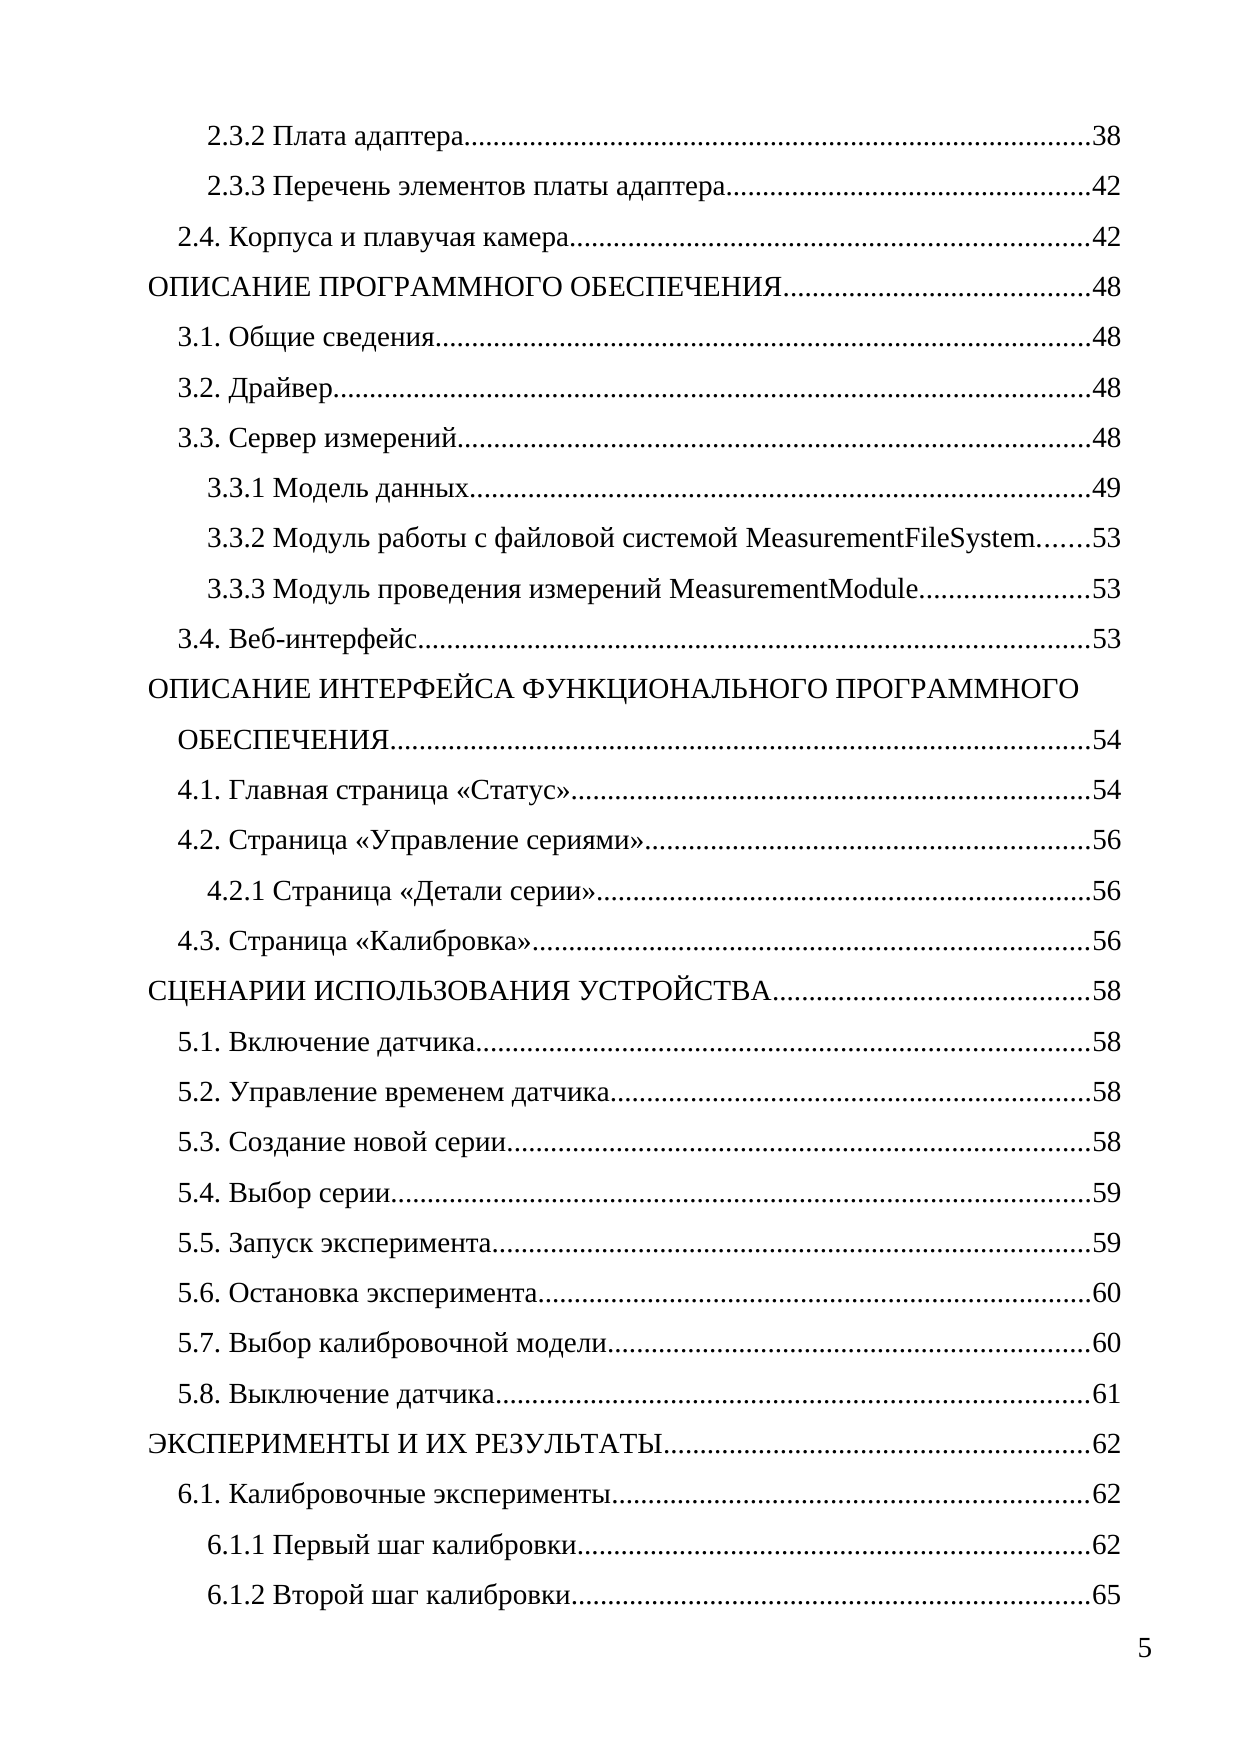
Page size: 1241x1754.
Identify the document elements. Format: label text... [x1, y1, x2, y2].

text ЭКСПЕРИМЕНТЫ И ИХ РЕЗУЛЬТАТЫ 62 [148, 1426, 1093, 1460]
text 4.3. Страница «Калибровка» 56 [177, 923, 1093, 957]
text 5.6. Остановка эксперимента 60 [177, 1275, 1093, 1309]
text 5.3. Создание новой серии 58 [177, 1124, 1093, 1158]
text 5.5. Запуск эксперимента 59 [177, 1225, 1093, 1258]
text 5.4. Выбор серии 59 [177, 1175, 1093, 1208]
text 5.2. Управление временем датчика 58 [177, 1074, 1093, 1108]
text 3.3.3 Модуль проведения измерений MeasurementModule 53 [207, 571, 1093, 604]
text 6.1.1 Первый шаг калибровки 62 [207, 1527, 1093, 1560]
text 4.2.1 Страница «Детали серии» 56 [207, 873, 1093, 906]
text 3.1. Общие сведения 48 [177, 319, 1093, 353]
text 2.4. Корпуса и плавучая камера 42 [177, 219, 1093, 252]
text СЦЕНАРИИ ИСПОЛЬЗОВАНИЯ УСТРОЙСТВА 58 [148, 973, 1093, 1007]
text 3.3. Сервер измерений 48 [177, 420, 1093, 453]
text 3.3.2 Модуль работы с файловой системой MeasurementFileSystem 53 [207, 521, 1093, 554]
text 4.2. Страница «Управление сериями» 56 [177, 822, 1093, 856]
text 5.7. Выбор калибровочной модели 60 [177, 1326, 1093, 1359]
text 3.3.1 Модель данных 49 [207, 470, 1093, 504]
text 2.3.2 Плата адаптера 38 [207, 118, 1093, 152]
text 3.4. Веб-интерфейс 53 [177, 621, 1093, 655]
text 3.2. Драйвер 48 [177, 370, 1093, 403]
text ОПИСАНИЕ ИНТЕРФЕЙСА ФУНКЦИОНАЛЬНОГО ПРОГРАММНОГО ОБЕСПЕЧЕНИЯ 54 [148, 672, 1093, 755]
text 5.1. Включение датчика 58 [177, 1024, 1093, 1057]
text 6.1.2 Второй шаг калибровки 65 [207, 1577, 1093, 1611]
text 5.8. Выключение датчика 61 [177, 1376, 1093, 1409]
text ОПИСАНИЕ ПРОГРАММНОГО ОБЕСПЕЧЕНИЯ 48 [148, 269, 1093, 303]
text 6.1. Калибровочные эксперименты 62 [177, 1477, 1093, 1510]
text 4.1. Главная страница «Статус» 54 [177, 772, 1093, 806]
text 2.3.3 Перечень элементов платы адаптера 42 [207, 168, 1093, 202]
